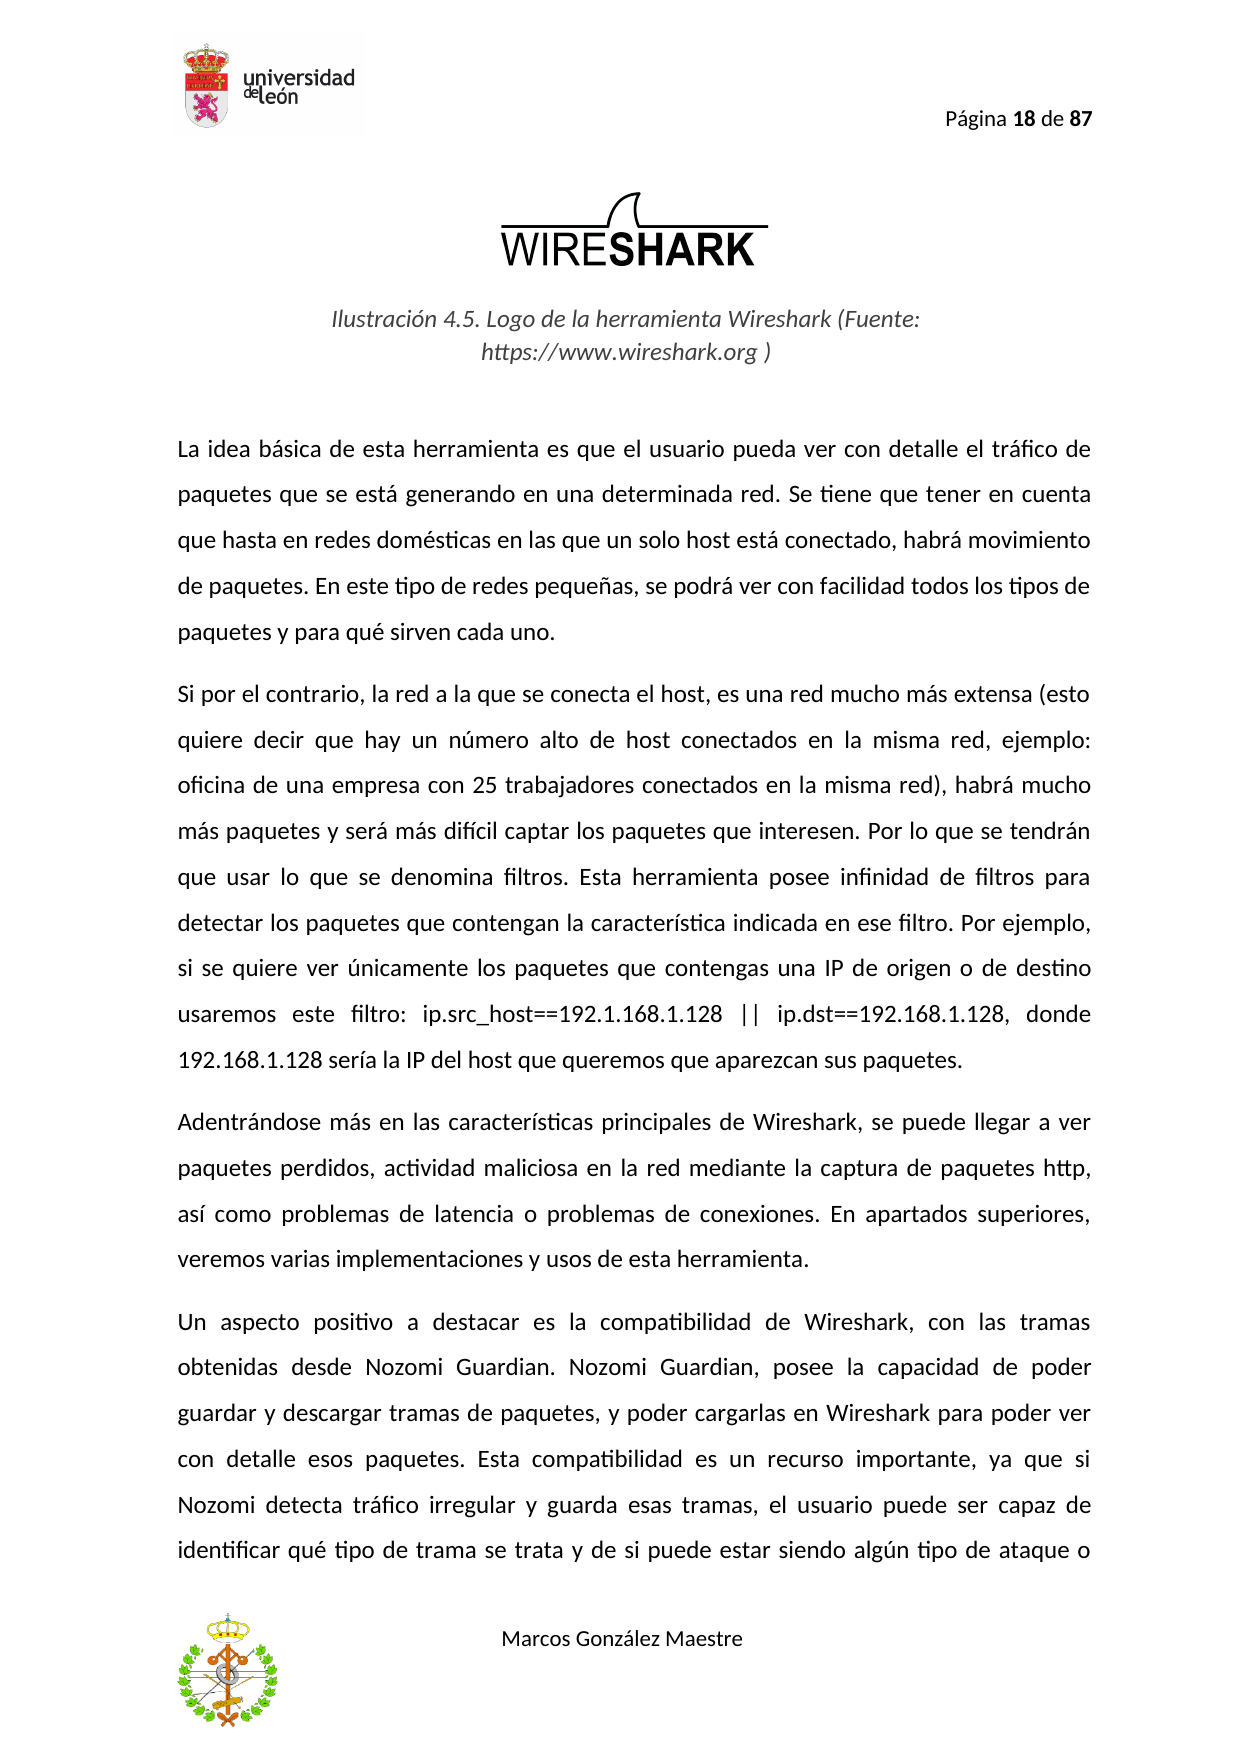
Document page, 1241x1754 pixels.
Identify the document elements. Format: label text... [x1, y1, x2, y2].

picture [177, 1613, 278, 1727]
picture [172, 32, 365, 138]
text Ilustración 4.5. Logo de la herramienta Wireshark (Fuente: https://www.wireshark.org ) [252, 303, 1002, 367]
text Si por el contrario, la red a la que se conecta el host, es una red mucho más extensa (esto quiere decir que hay un número alto de host conectados en la misma red, ejemplo: oficina de una empresa con 25 trabajadores conectados en la misma red), habrá mucho más paquetes y será más difícil captar los paquetes que interesen. Por lo que se tendrán que usar lo que se denomina filtros. Esta herramienta posee infinidad de filtros para detectar los paquetes que contengan la característica indicada en ese filtro. Por ejemplo, si se quiere ver únicamente los paquetes que contengas una IP de origen o de destino usaremos este filtro: ip.src_host==192.1.168.1.128 || ip.dst==192.168.1.128, donde 192.168.1.128 sería la IP del host que queremos que aparezcan sus paquetes. [177, 678, 1092, 1074]
text La idea básica de esta herramienta es que el usuario pueda ver con detalle el tráfico de paquetes que se está generando en una determinada red. Se tiene que tener en cuenta que hasta en redes domésticas en las que un solo host está conectado, habrá movimiento de paquetes. En este tipo de redes pequeñas, se podrá ver con facilidad todos los tipos de paquetes y para qué sirven cada uno. [177, 433, 1092, 646]
picture [487, 177, 783, 281]
text Adentrándose más en las características principales de Wireshark, se puede llegar a ver paquetes perdidos, actividad maliciosa en la red mediante la captura de paquetes http, así como problemas de latencia o problemas de conexiones. En apartados superiores, veremos varias implementaciones y usos de esta herramienta. [177, 1106, 1092, 1274]
